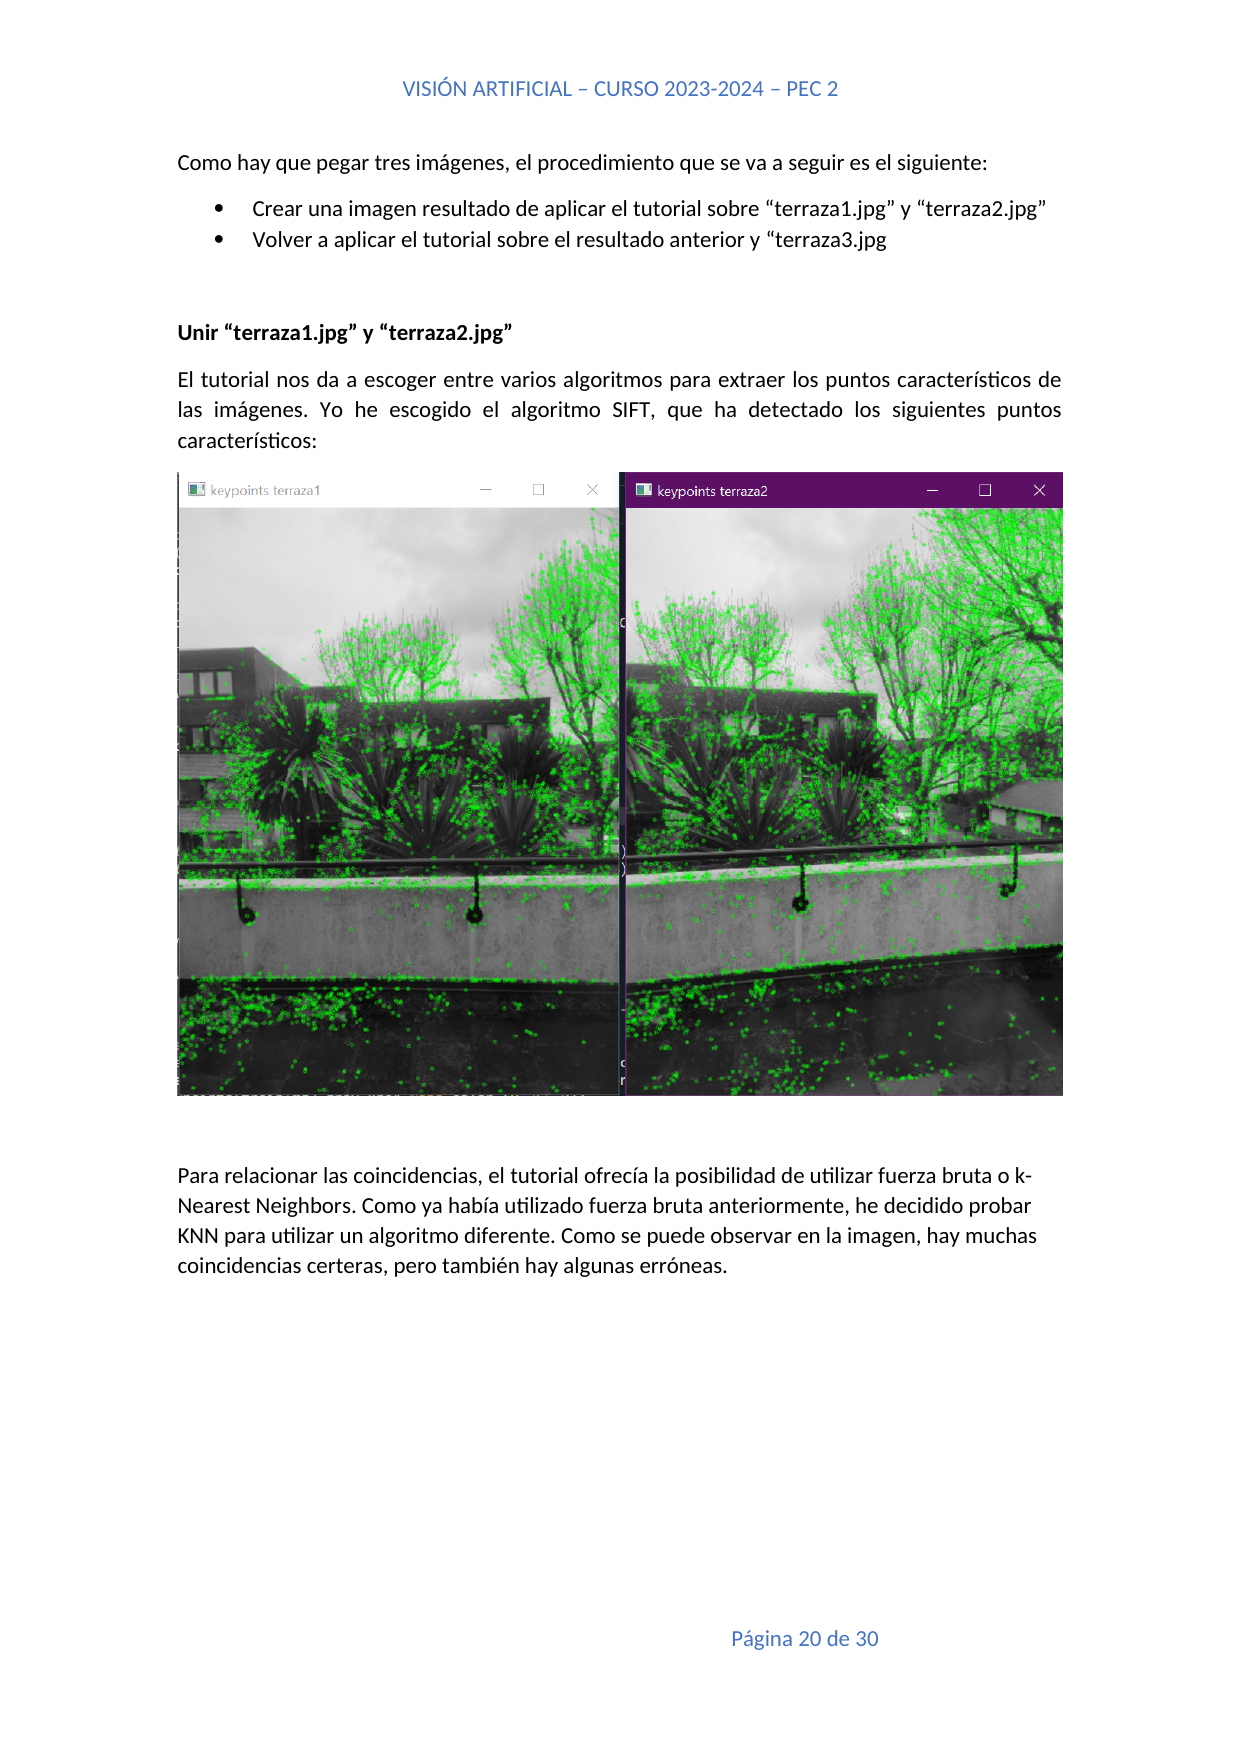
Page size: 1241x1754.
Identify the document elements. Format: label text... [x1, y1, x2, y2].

picture [177, 472, 1063, 1096]
text Unir “terraza1.jpg” y “terraza2.jpg” [177, 318, 1063, 346]
list Volver a aplicar el tutorial sobre el resultado anterior y “terraza3.jpg [215, 225, 1063, 253]
list Crear una imagen resultado de aplicar el tutorial sobre “terraza1.jpg” y “terraza2.jpg” [215, 194, 1063, 222]
text Para relacionar las coincidencias, el tutorial ofrecía la posibilidad de utilizar fuerza bruta o k-Nearest Neighbors. Como ya había utilizado fuerza bruta anteriormente, he decidido probar KNN para utilizar un algoritmo diferente. Como se puede observar en la imagen, hay muchas coincidencias certeras, pero también hay algunas erróneas. [177, 1161, 1063, 1279]
text Como hay que pegar tres imágenes, el procedimiento que se va a seguir es el siguiente: [177, 148, 1063, 176]
text El tutorial nos da a escoger entre varios algoritmos para extraer los puntos característicos de las imágenes. Yo he escogido el algoritmo SIFT, que ha detectado los siguientes puntos característicos: [177, 365, 1063, 454]
